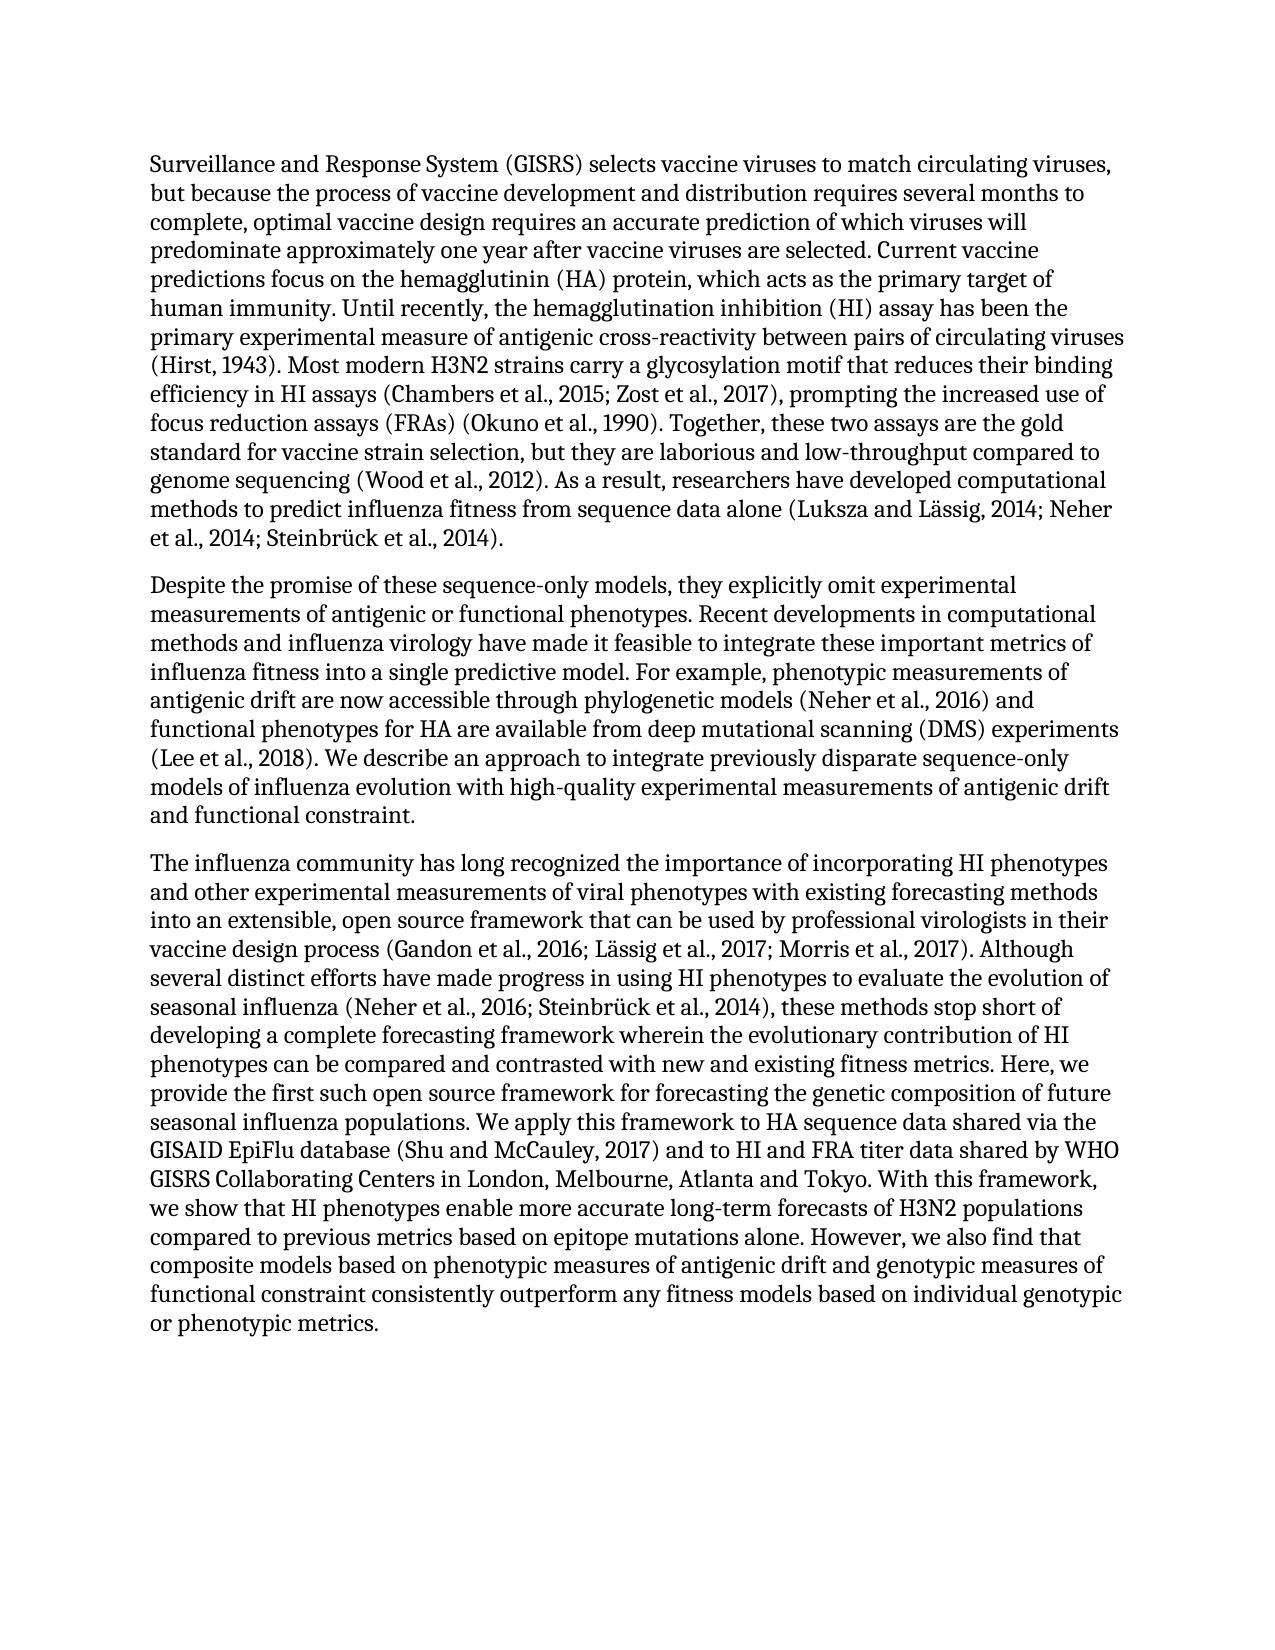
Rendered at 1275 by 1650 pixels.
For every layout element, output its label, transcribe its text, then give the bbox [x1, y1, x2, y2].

text Despite the promise of these sequence-only models, they explicitly omit experimental measurements of antigenic or functional phenotypes. Recent developments in computational methods and influenza virology have made it feasible to integrate these important metrics of influenza fitness into a single predictive model. For example, phenotypic measurements of antigenic drift are now accessible through phylogenetic models (Neher et al., 2016) and functional phenotypes for HA are available from deep mutational scanning (DMS) experiments (Lee et al., 2018). We describe an approach to integrate previously disparate sequence-only models of influenza evolution with high-quality experimental measurements of antigenic drift and functional constraint. [150, 571, 1125, 830]
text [150, 150, 1125, 552]
text The influenza community has long recognized the importance of incorporating HI phenotypes and other experimental measurements of viral phenotypes with existing forecasting methods into an extensible, open source framework that can be used by professional virologists in their vaccine design process (Gandon et al., 2016; Lässig et al., 2017; Morris et al., 2017). Although several distinct efforts have made progress in using HI phenotypes to evaluate the evolution of seasonal influenza (Neher et al., 2016; Steinbrück et al., 2014), these methods stop short of developing a complete forecasting framework wherein the evolutionary contribution of HI phenotypes can be compared and contrasted with new and existing fitness metrics. Here, we provide the first such open source framework for forecasting the genetic composition of future seasonal influenza populations. We apply this framework to HA sequence data shared via the GISAID EpiFlu database (Shu and McCauley, 2017) and to HI and FRA titer data shared by WHO GISRS Collaborating Centers in London, Melbourne, Atlanta and Tokyo. With this framework, we show that HI phenotypes enable more accurate long-term forecasts of H3N2 populations compared to previous metrics based on epitope mutations alone. However, we also find that composite models based on phenotypic measures of antigenic drift and genotypic measures of functional constraint consistently outperform any fitness models based on individual genotypic or phenotypic metrics. [150, 849, 1125, 1337]
